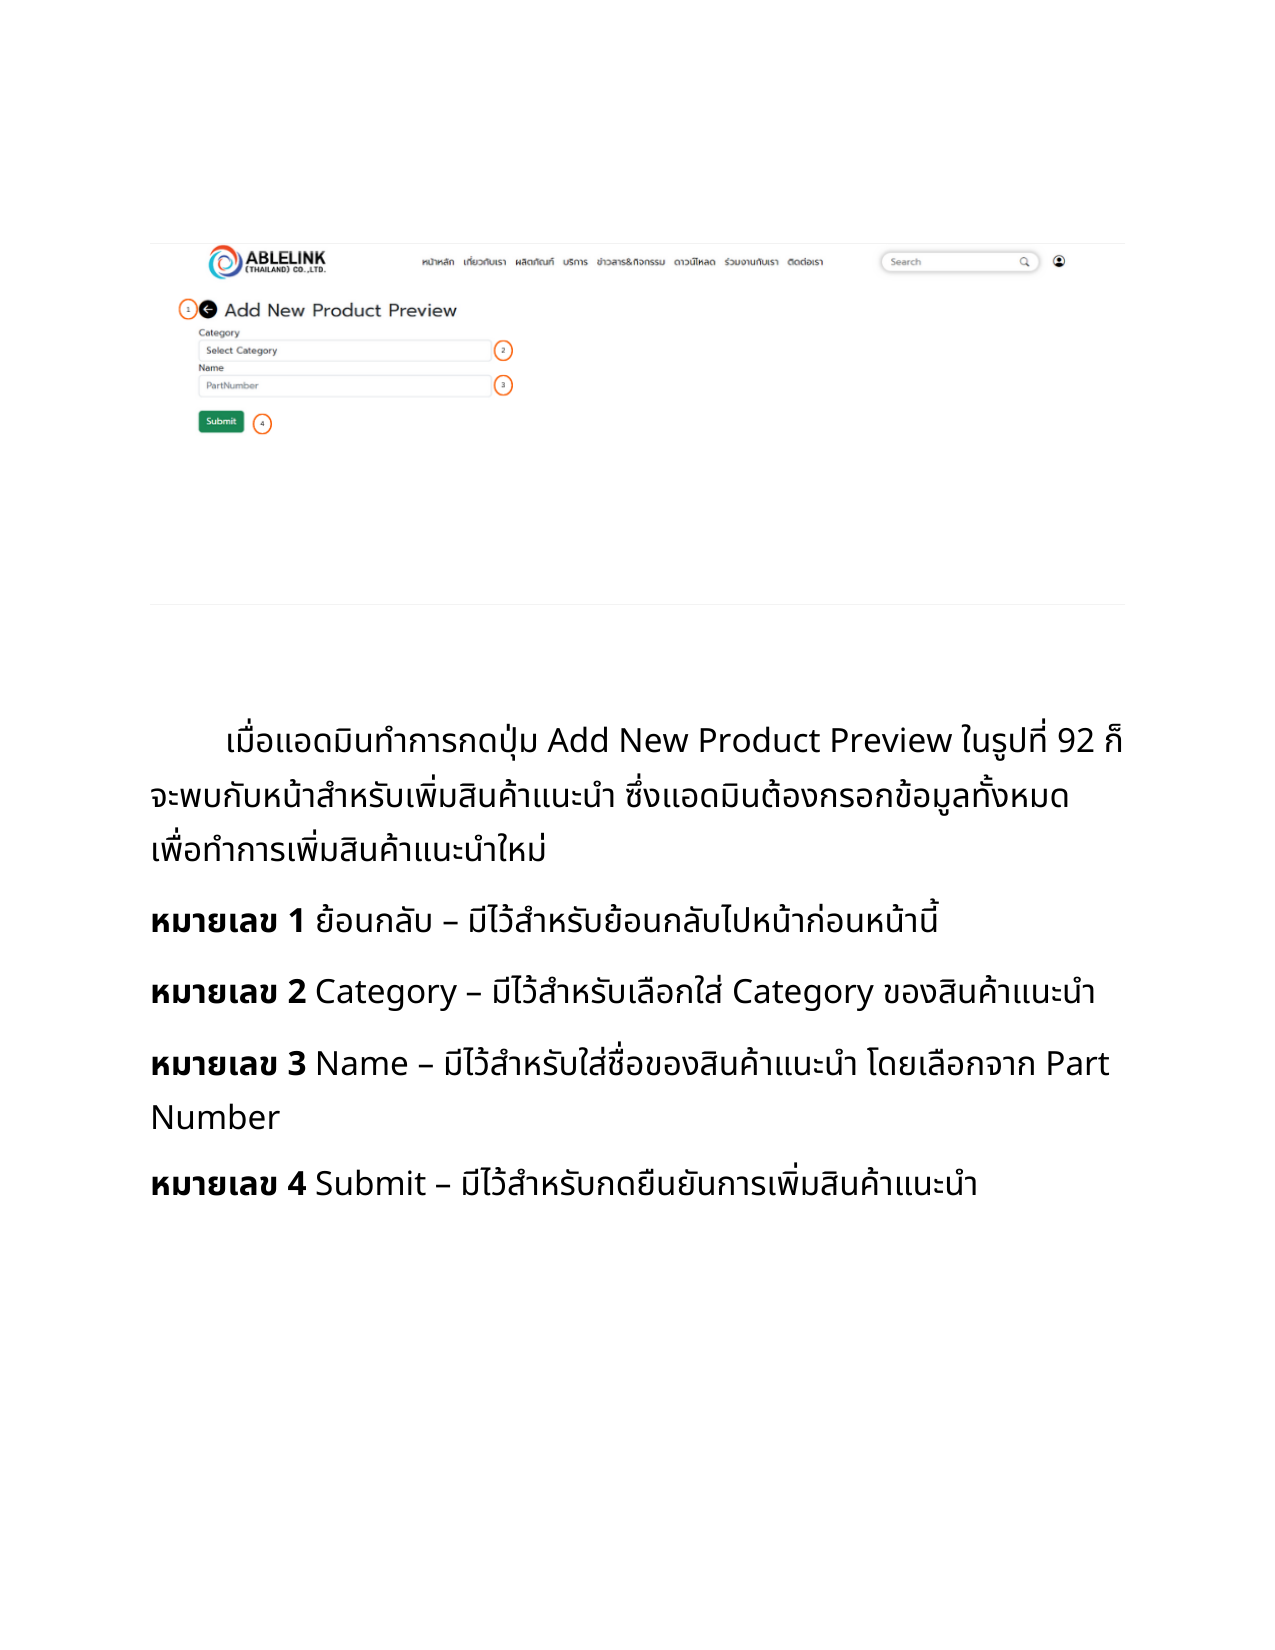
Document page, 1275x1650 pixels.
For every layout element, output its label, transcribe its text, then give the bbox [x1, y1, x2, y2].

text หมายเลข 3 Name – มีไว้สำหรับใส่ชื่อของสินค้าแนะนำ โดยเลือกจาก Part Number [150, 1039, 1125, 1139]
text หมายเลข 2 Category – มีไว้สำหรับเลือกใส่ Category ของสินค้าแนะนำ [150, 968, 1125, 1019]
text เมื่อแอดมินทำการกดปุ่ม Add New Product Preview ในรูปที่ 92 ก็จะพบกับหน้าสำหรับเพิ่มสินค้าแนะนำ ซึ่งแอดมินต้องกรอกข้อมูลทั้งหมด เพื่อทำการเพิ่มสินค้าแนะนำใหม่ [150, 717, 1125, 876]
text หมายเลข 1 ย้อนกลับ – มีไว้สำหรับย้อนกลับไปหน้าก่อนหน้านี้ [150, 897, 1125, 948]
text หมายเลข 4 Submit – มีไว้สำหรับกดยืนยันการเพิ่มสินค้าแนะนำ [150, 1159, 1125, 1210]
picture [150, 150, 1125, 699]
